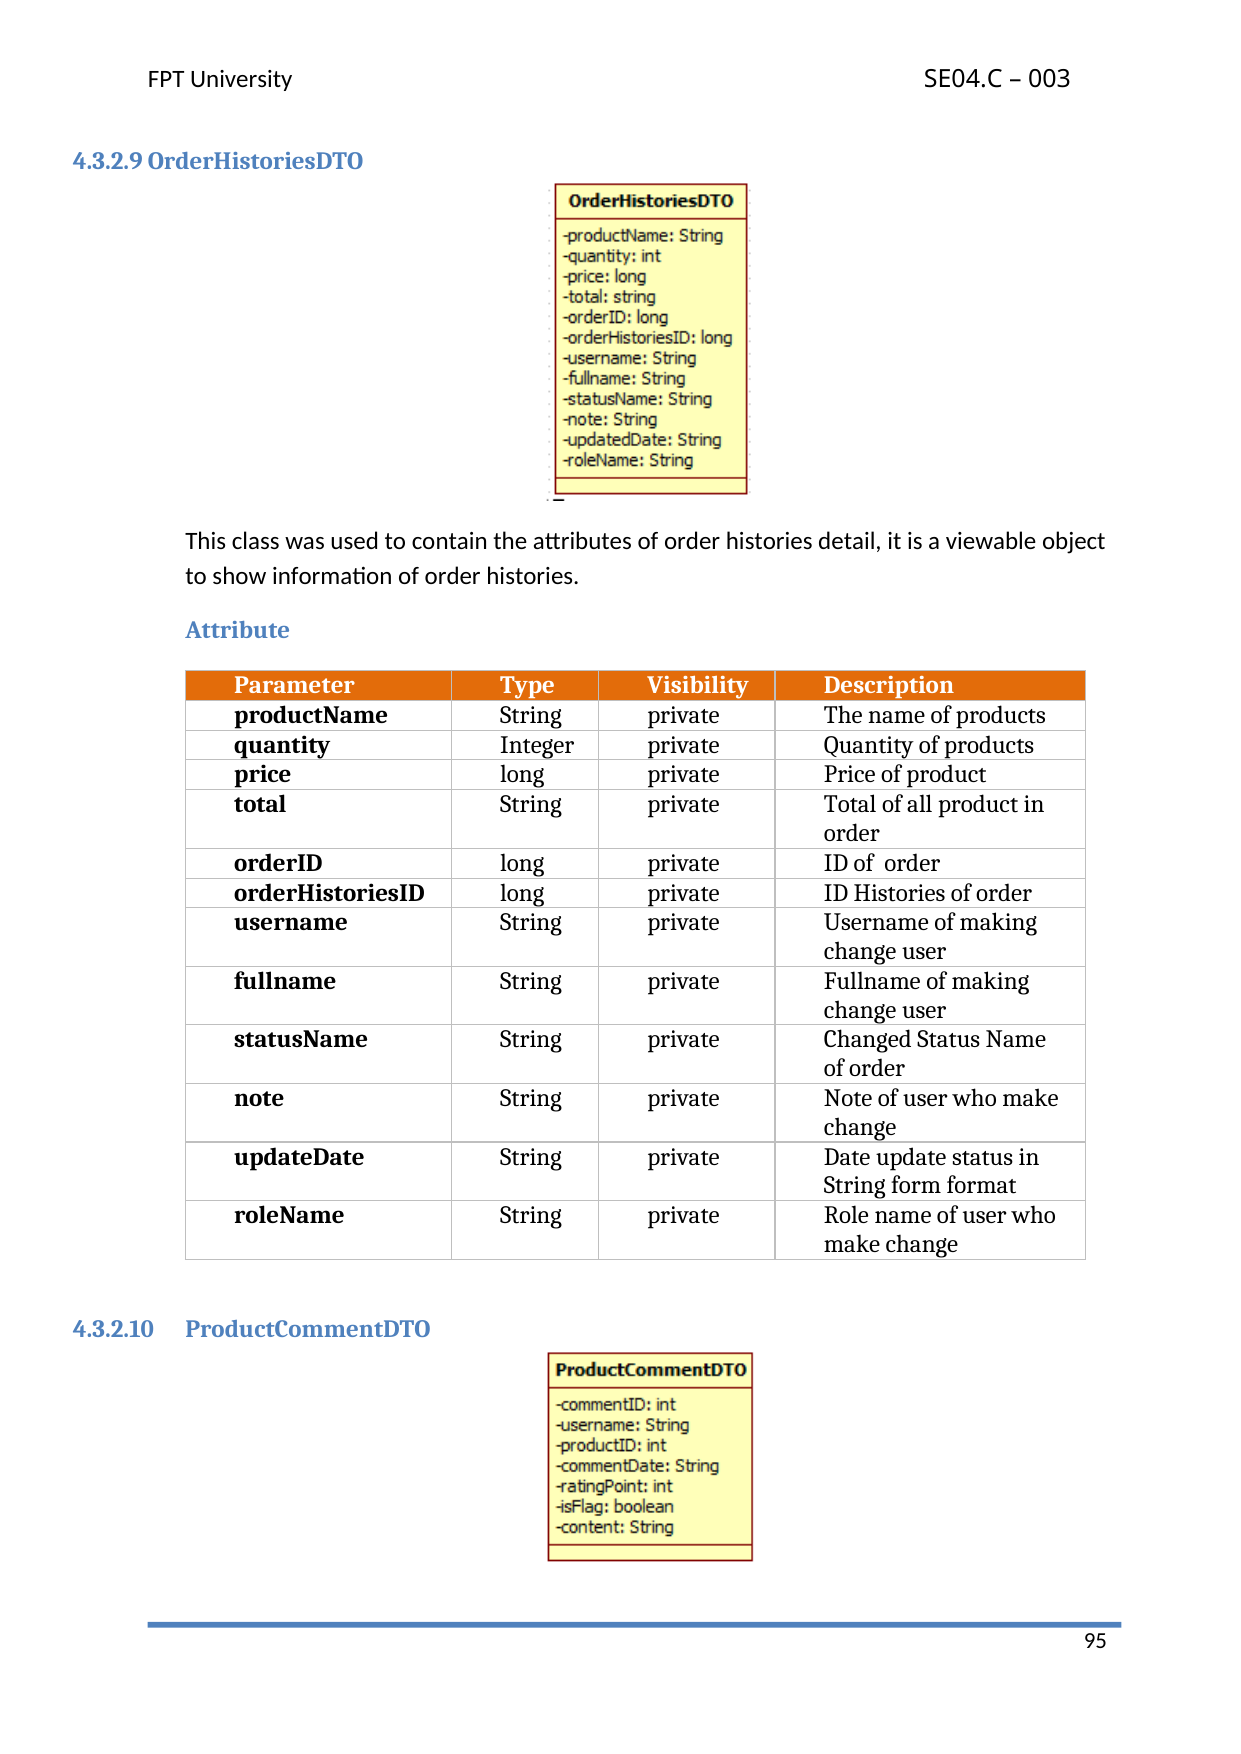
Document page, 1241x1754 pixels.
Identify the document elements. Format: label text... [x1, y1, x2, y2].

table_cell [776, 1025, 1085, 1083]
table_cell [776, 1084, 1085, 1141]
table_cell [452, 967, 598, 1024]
picture [537, 1348, 761, 1571]
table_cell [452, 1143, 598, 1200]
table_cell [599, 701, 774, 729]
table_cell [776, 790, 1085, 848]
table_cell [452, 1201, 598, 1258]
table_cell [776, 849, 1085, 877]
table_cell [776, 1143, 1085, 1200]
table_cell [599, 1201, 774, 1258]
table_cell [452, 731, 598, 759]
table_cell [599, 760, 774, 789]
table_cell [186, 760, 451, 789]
subtitle ProductCommentDTO [73, 1315, 1122, 1344]
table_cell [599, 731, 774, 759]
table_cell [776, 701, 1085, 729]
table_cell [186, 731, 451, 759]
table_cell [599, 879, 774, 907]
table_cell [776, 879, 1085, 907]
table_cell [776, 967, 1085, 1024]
picture [544, 180, 754, 501]
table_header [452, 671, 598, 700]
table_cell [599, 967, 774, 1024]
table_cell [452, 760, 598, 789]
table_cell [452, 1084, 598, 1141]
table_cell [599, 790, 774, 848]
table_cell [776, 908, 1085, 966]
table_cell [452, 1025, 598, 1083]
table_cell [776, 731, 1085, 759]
text This class was used to contain the attributes of order histories detail, it is a viewable object to show information of order histories. [185, 525, 1112, 591]
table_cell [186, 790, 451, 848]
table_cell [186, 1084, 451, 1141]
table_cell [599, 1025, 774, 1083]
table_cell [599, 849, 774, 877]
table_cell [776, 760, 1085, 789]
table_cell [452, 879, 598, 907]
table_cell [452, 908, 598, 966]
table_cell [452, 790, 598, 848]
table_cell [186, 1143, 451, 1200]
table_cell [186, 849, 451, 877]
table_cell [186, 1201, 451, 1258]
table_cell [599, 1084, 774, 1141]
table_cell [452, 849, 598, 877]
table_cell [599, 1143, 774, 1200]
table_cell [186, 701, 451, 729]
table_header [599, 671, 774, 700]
text Attribute [185, 616, 1112, 645]
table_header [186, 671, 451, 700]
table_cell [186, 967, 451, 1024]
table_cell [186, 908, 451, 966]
subtitle OrderHistoriesDTO [73, 147, 1122, 176]
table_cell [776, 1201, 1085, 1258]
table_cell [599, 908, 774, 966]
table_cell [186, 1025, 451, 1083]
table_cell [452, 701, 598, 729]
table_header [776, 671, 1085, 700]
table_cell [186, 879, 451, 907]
